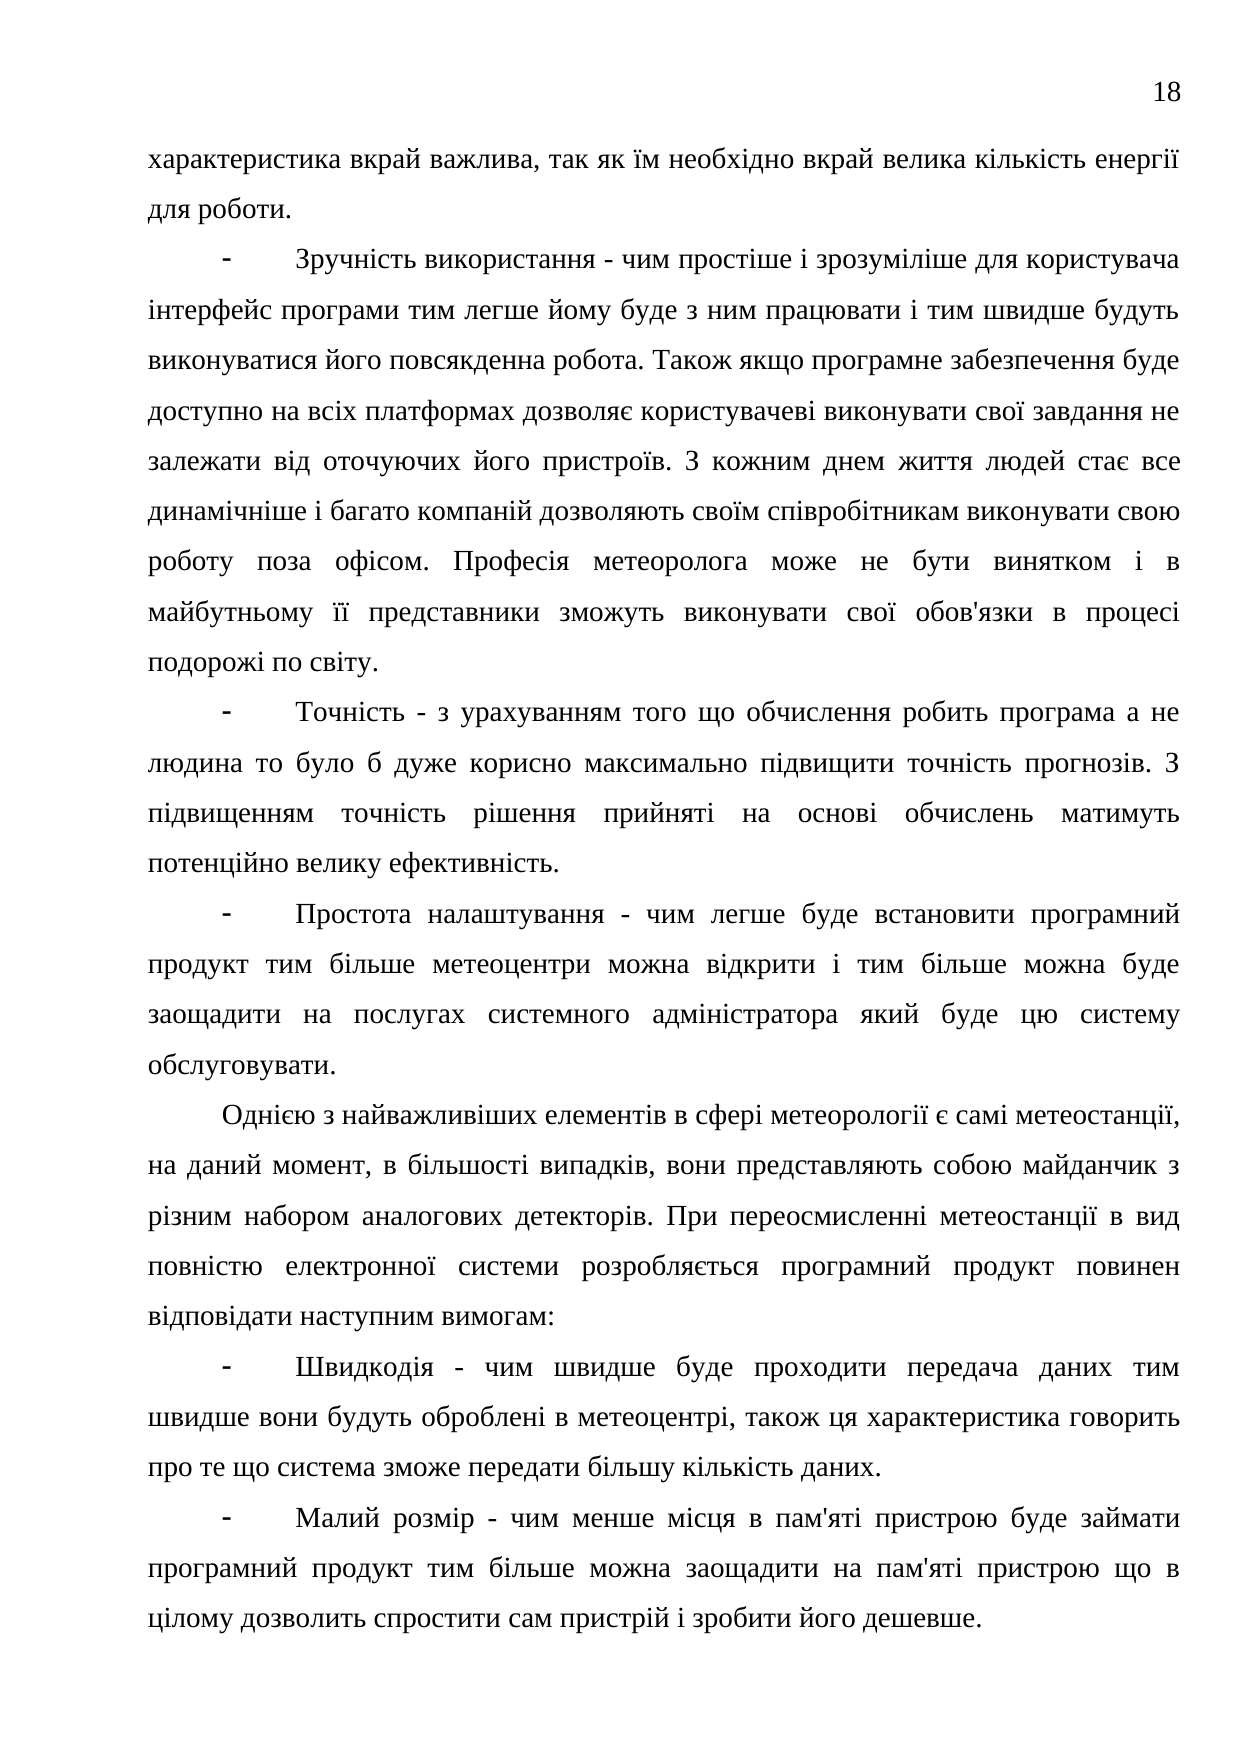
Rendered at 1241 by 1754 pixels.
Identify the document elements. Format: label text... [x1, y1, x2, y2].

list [148, 141, 1181, 225]
list Малий розмір - чим менше місця в пам'яті пристрою буде займати програмний продукт тим більше можна заощадити на пам'яті пристрою що в цілому дозволить спростити сам пристрій і зробити його дешевше. [148, 1500, 1181, 1634]
list Точність - з урахуванням того що обчислення робить програма а не людина то було б дуже корисно максимально підвищити точність прогнозів. З підвищенням точність рішення прийняті на основі обчислень матимуть потенційно велику ефективність. [148, 694, 1181, 879]
list Швидкодія - чим швидше буде проходити передача даних тим швидше вони будуть оброблені в метеоцентрі, також ця характеристика говорить про те що система зможе передати більшу кількість даних. [148, 1349, 1181, 1483]
text Однією з найважливіших елементів в сфері метеорології є самі метеостанції, на даний момент, в більшості випадків, вони представляють собою майданчик з різним набором аналогових детекторів. При переосмисленні метеостанції в вид повністю електронної системи розробляється програмний продукт повинен відповідати наступним вимогам: [148, 1097, 1181, 1332]
list Простота налаштування - чим легше буде встановити програмний продукт тим більше метеоцентри можна відкрити і тим більше можна буде заощадити на послугах системного адміністратора який буде цю систему обслуговувати. [148, 896, 1181, 1080]
list Зручність використання - чим простіше і зрозуміліше для користувача інтерфейс програми тим легше йому буде з ним працювати і тим швидше будуть виконуватися його повсякденна робота. Також якщо програмне забезпечення буде доступно на всіх платформах дозволяє користувачеві виконувати свої завдання не залежати від оточуючих його пристроїв. З кожним днем ​​життя людей стає все динамічніше і багато компаній дозволяють своїм співробітникам виконувати свою роботу поза офісом. Професія метеоролога може не бути винятком і в майбутньому її представники зможуть виконувати свої обов'язки в процесі подорожі по світу. [148, 242, 1181, 678]
